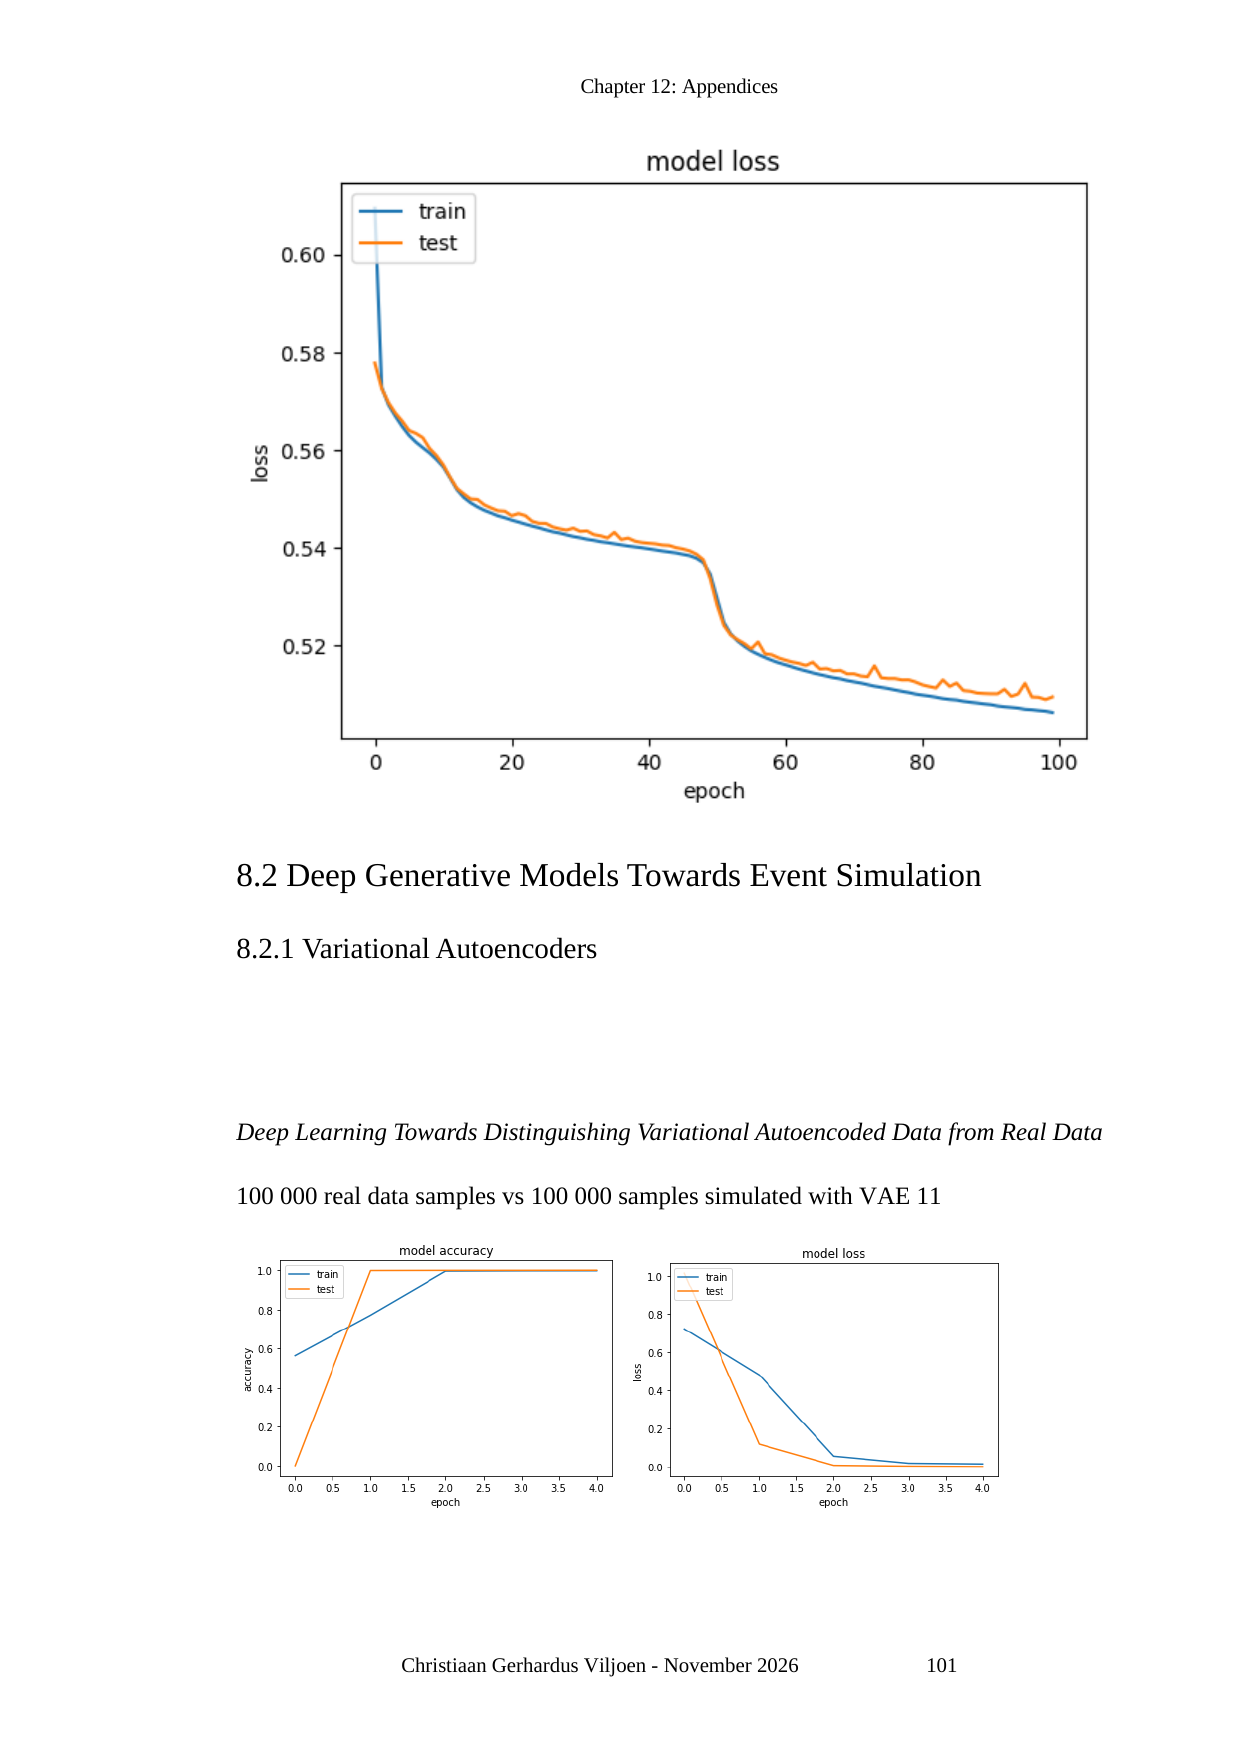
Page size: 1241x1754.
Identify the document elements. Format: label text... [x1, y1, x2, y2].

text 100 000 real data samples vs 100 000 samples simulated with VAE 11 [236, 1181, 1122, 1209]
subtitle Deep Generative Models Towards Event Simulation [236, 855, 1122, 893]
picture [626, 1241, 1007, 1513]
picture [236, 135, 1105, 818]
subtitle Deep Learning Towards Distinguishing Variational Autoencoded Data from Real Data [236, 1117, 1122, 1146]
subtitle Variational Autoencoders [236, 931, 1122, 964]
picture [236, 1238, 621, 1513]
